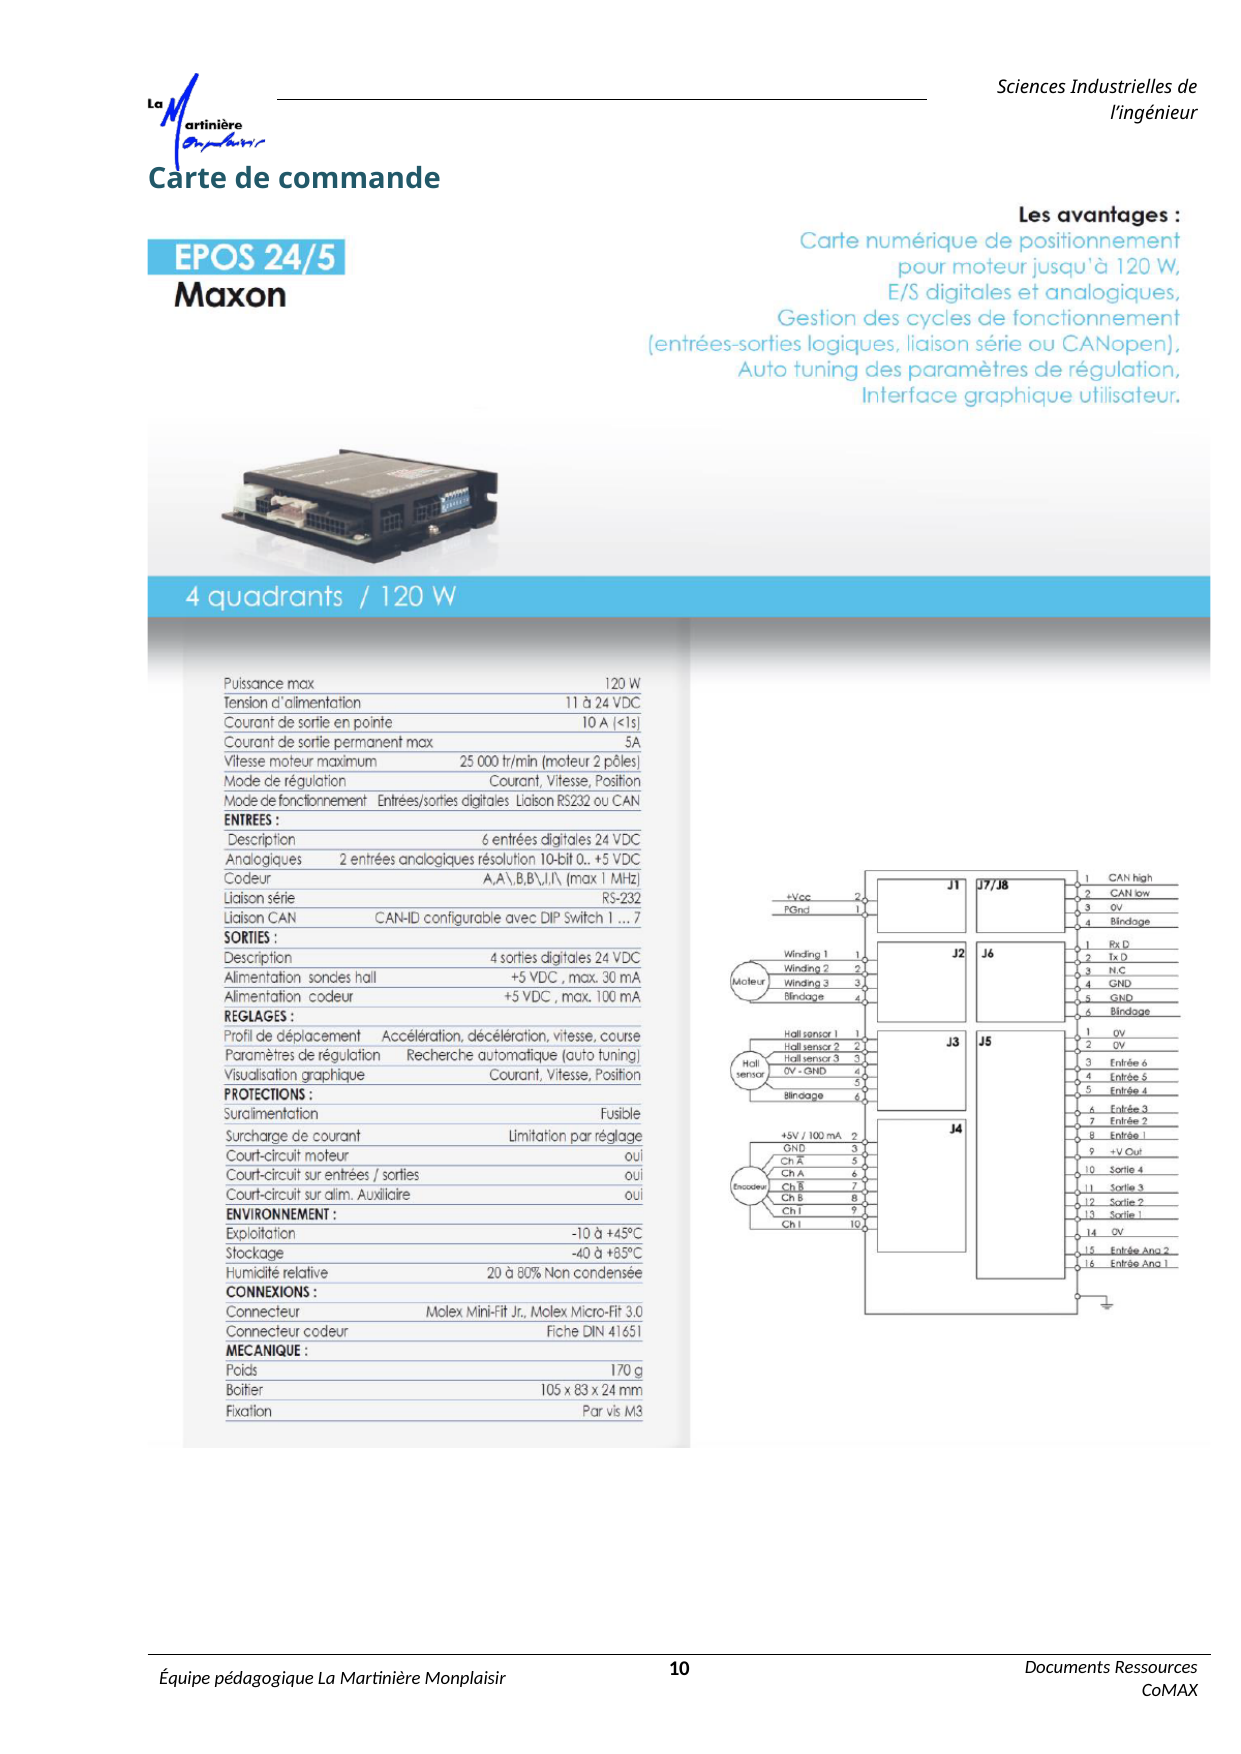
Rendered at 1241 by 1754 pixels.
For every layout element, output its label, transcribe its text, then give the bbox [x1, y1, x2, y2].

picture [147, 73, 266, 171]
subtitle Carte de commande [148, 157, 1093, 197]
picture [147, 197, 1211, 1448]
